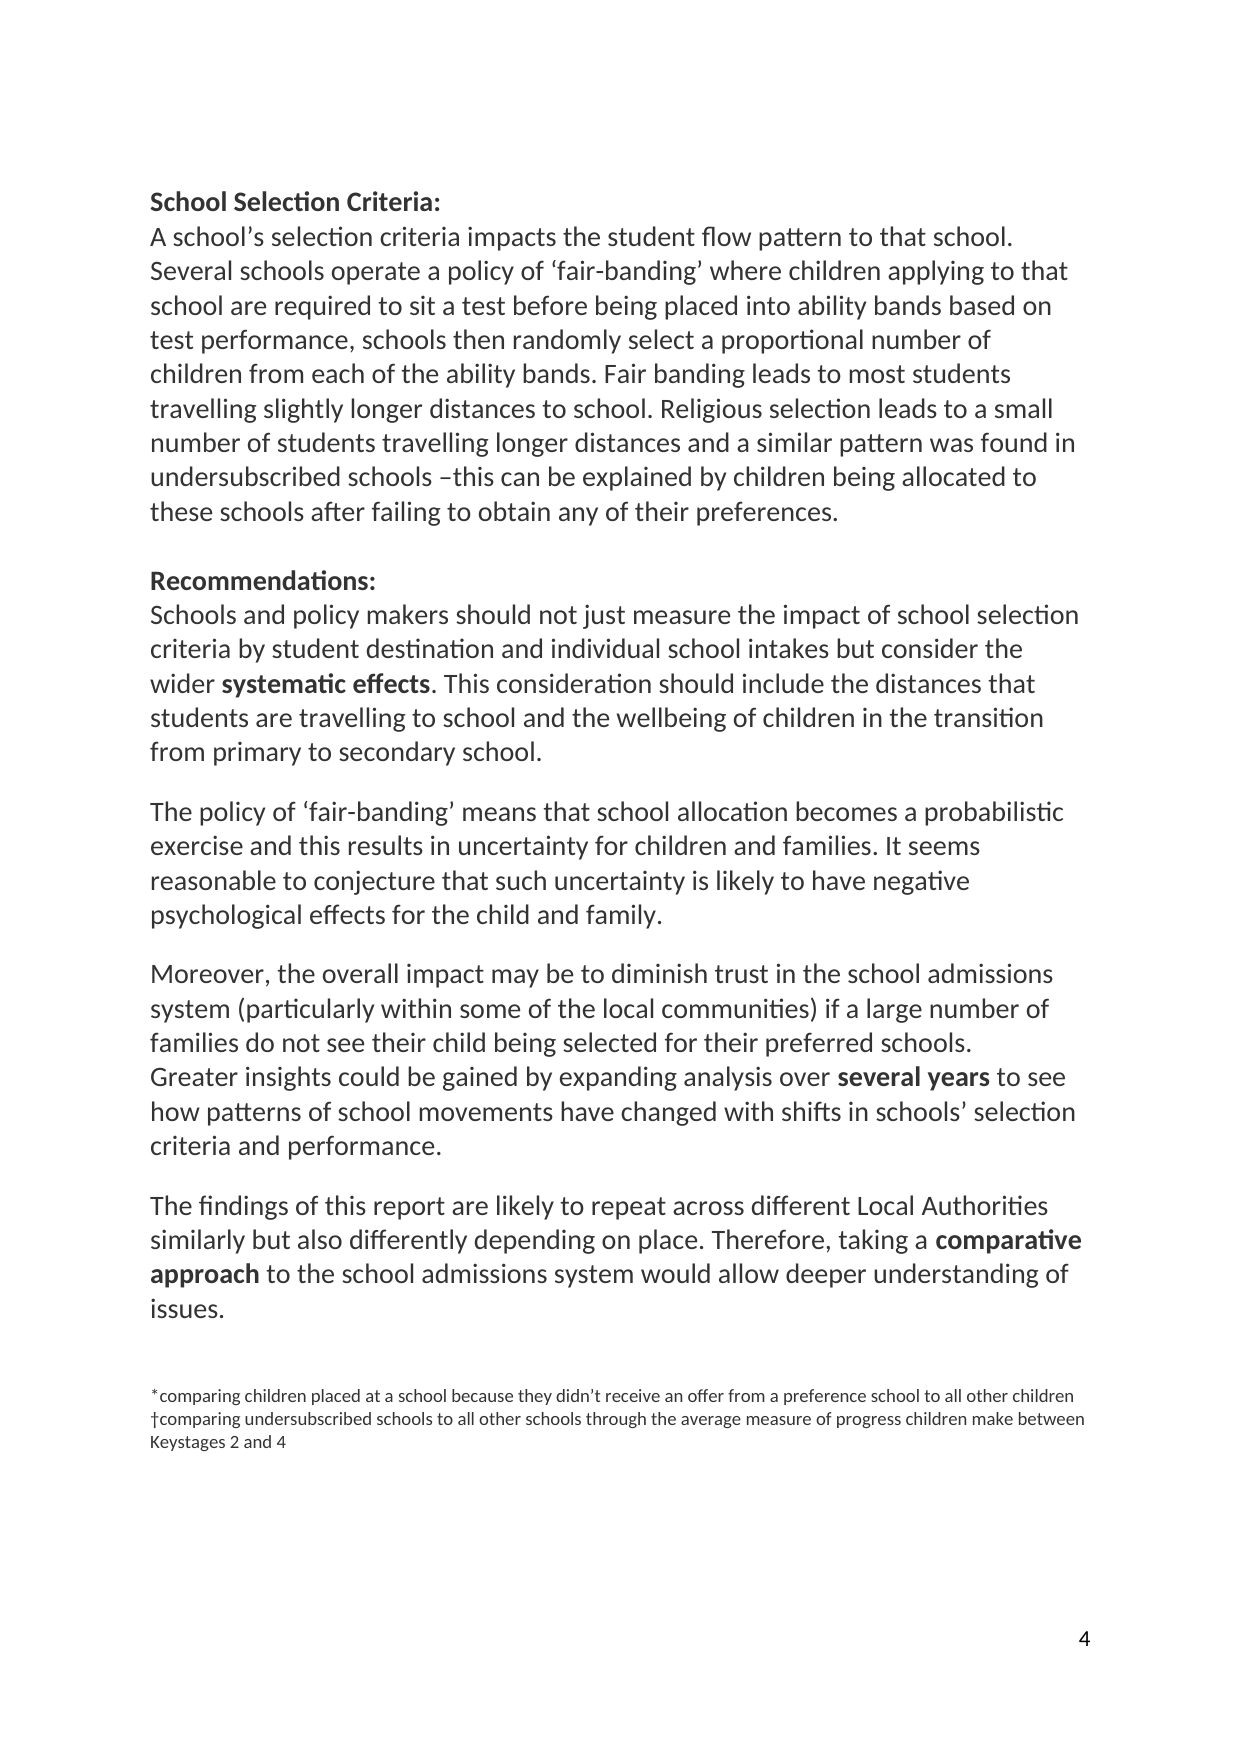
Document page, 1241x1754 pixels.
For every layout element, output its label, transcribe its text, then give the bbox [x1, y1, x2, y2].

text The findings of this report are likely to repeat across different Local Authorities similarly but also differently depending on place. Therefore, taking a comparative approach to the school admissions system would allow deeper understanding of issues. [150, 1187, 1090, 1325]
text *comparing children placed at a school because they didn’t receive an offer from a preference school to all other children †comparing undersubscribed schools to all other schools through the average measure of progress children make between Keystages 2 and 4 [150, 1384, 1090, 1453]
text School Selection Criteria: A school’s selection criteria impacts the student flow pattern to that school. Several schools operate a policy of ‘fair-banding’ where children applying to that school are required to sit a test before being placed into ability bands based on test performance, schools then randomly select a proportional number of children from each of the ability bands. Fair banding leads to most students travelling slightly longer distances to school. Religious selection leads to a small number of students travelling longer distances and a similar pattern was found in undersubscribed schools –this can be explained by children being allocated to these schools after failing to obtain any of their preferences. Recommendations: Schools and policy makers should not just measure the impact of school selection criteria by student destination and individual school intakes but consider the wider systematic effects. This consideration should include the distances that students are travelling to school and the wellbeing of children in the transition from primary to secondary school. [150, 150, 1090, 769]
text Moreover, the overall impact may be to diminish trust in the school admissions system (particularly within some of the local communities) if a large number of families do not see their child being selected for their preferred schools. Greater insights could be gained by expanding analysis over several years to see how patterns of school movements have changed with shifts in schools’ selection criteria and performance. [150, 956, 1090, 1162]
text The policy of ‘fair-banding’ means that school allocation becomes a probabilistic exercise and this results in uncertainty for children and families. It seems reasonable to conjecture that such uncertainty is likely to have negative psychological effects for the child and family. [150, 794, 1090, 931]
